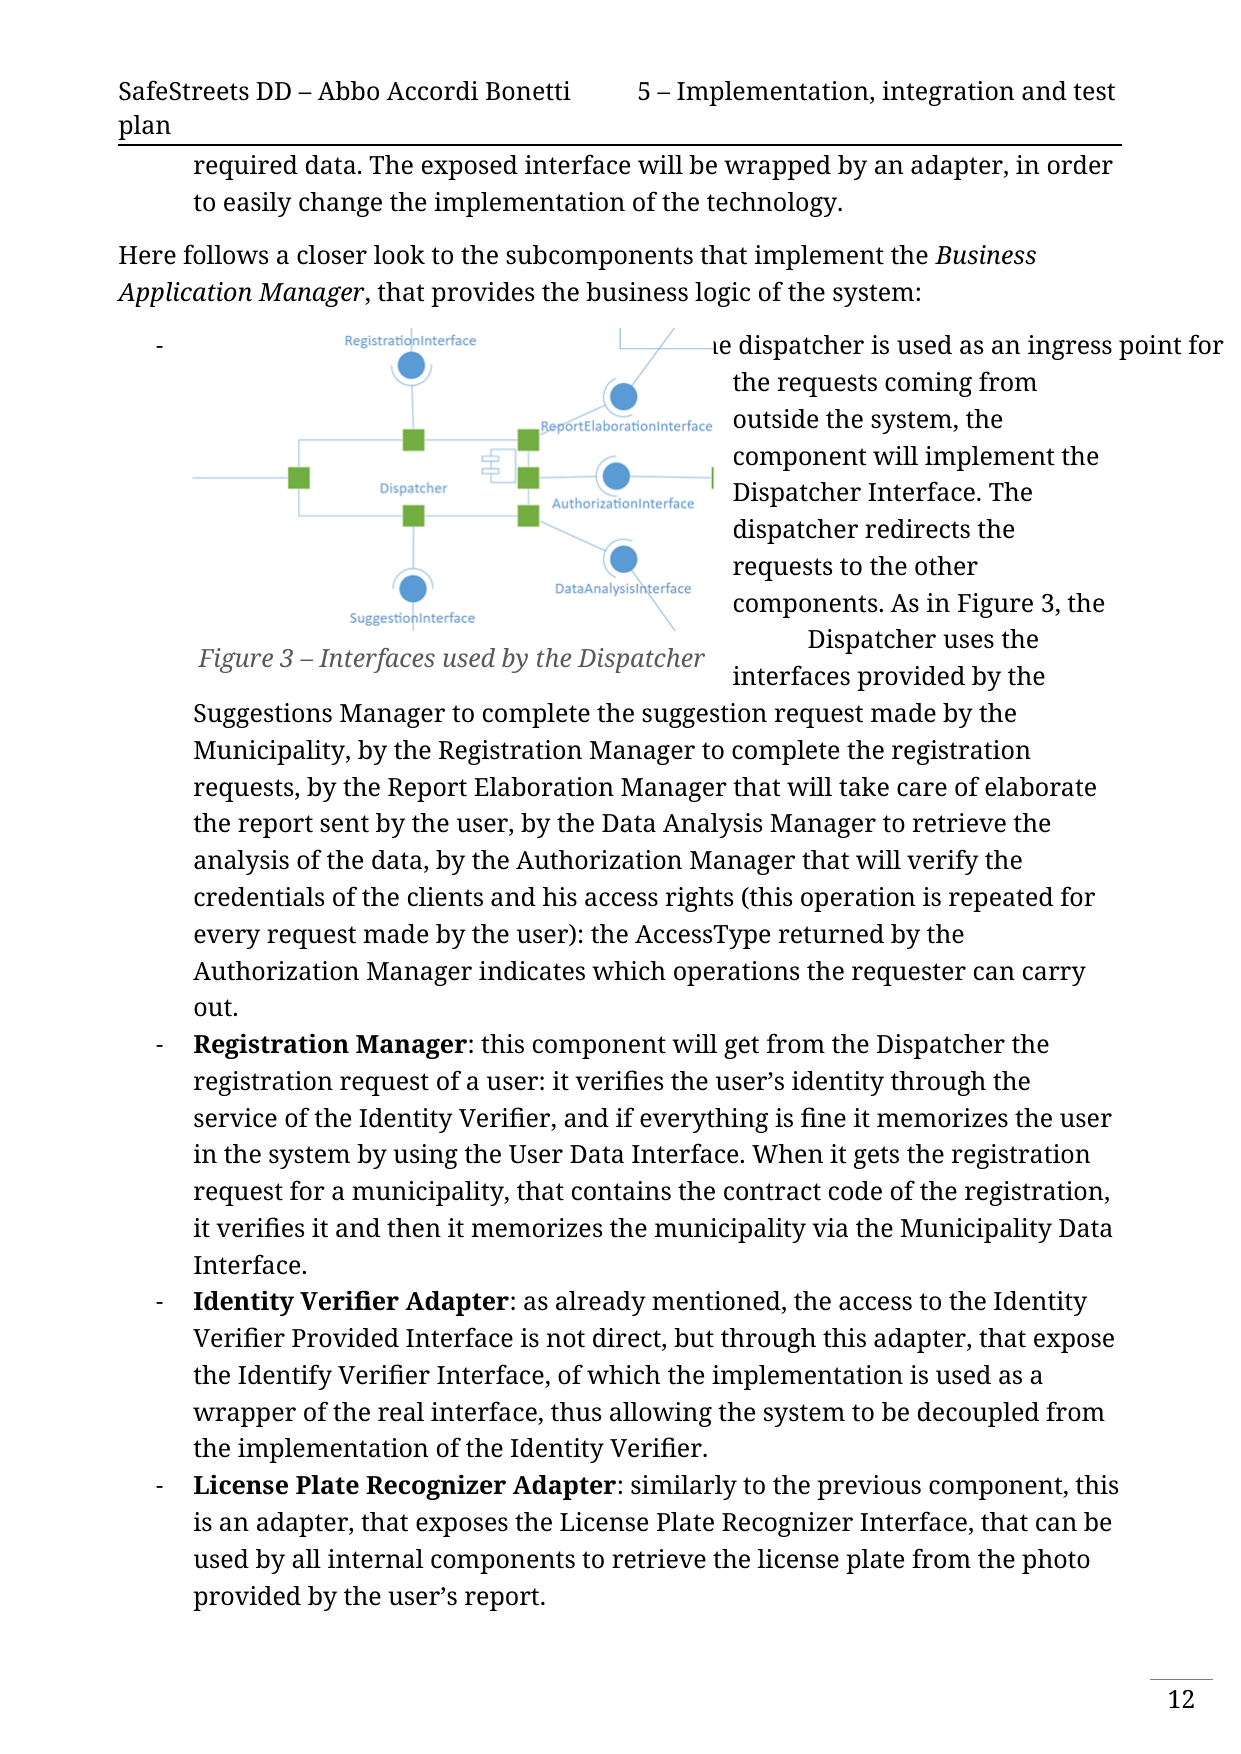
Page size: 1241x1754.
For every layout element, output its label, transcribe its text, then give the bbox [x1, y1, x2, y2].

list Dispatcher: the figure makes it clear that the dispatcher is used as an ingress point for the requests coming from outside the system, the component will implement the Dispatcher Interface. The dispatcher redirects the requests to the other components. As in Figure 3, the Dispatcher uses the interfaces provided by the Suggestions Manager to complete the suggestion request made by the Municipality, by the Registration Manager to complete the registration requests, by the Report Elaboration Manager that will take care of elaborate the report sent by the user, by the Data Analysis Manager to retrieve the analysis of the data, by the Authorization Manager that will verify the credentials of the clients and his access rights (this operation is repeated for every request made by the user): the AccessType returned by the Authorization Manager indicates which operations the requester can carry out. [156, 328, 1122, 1024]
text Here follows a closer look to the subcomponents that implement the Business Application Manager, that provides the business logic of the system: [118, 238, 1122, 309]
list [156, 148, 1122, 218]
list Registration Manager: this component will get from the Dispatcher the registration request of a user: it verifies the user’s identity through the service of the Identity Verifier, and if everything is fine it memorizes the user in the system by using the User Data Interface. When it gets the registration request for a municipality, that contains the contract code of the registration, it verifies it and then it memorizes the municipality via the Municipality Data Interface. [156, 1027, 1122, 1281]
list Identity Verifier Adapter: as already mentioned, the access to the Identity Verifier Provided Interface is not direct, but through this adapter, that expose the Identify Verifier Interface, of which the implementation is used as a wrapper of the real interface, thus allowing the system to be decoupled from the implementation of the Identity Verifier. [156, 1284, 1122, 1465]
list License Plate Recognizer Adapter: similarly to the previous component, this is an adapter, that exposes the License Plate Recognizer Interface, that can be used by all internal components to retrieve the license plate from the photo provided by the user’s report. [156, 1468, 1122, 1612]
picture [192, 328, 714, 631]
